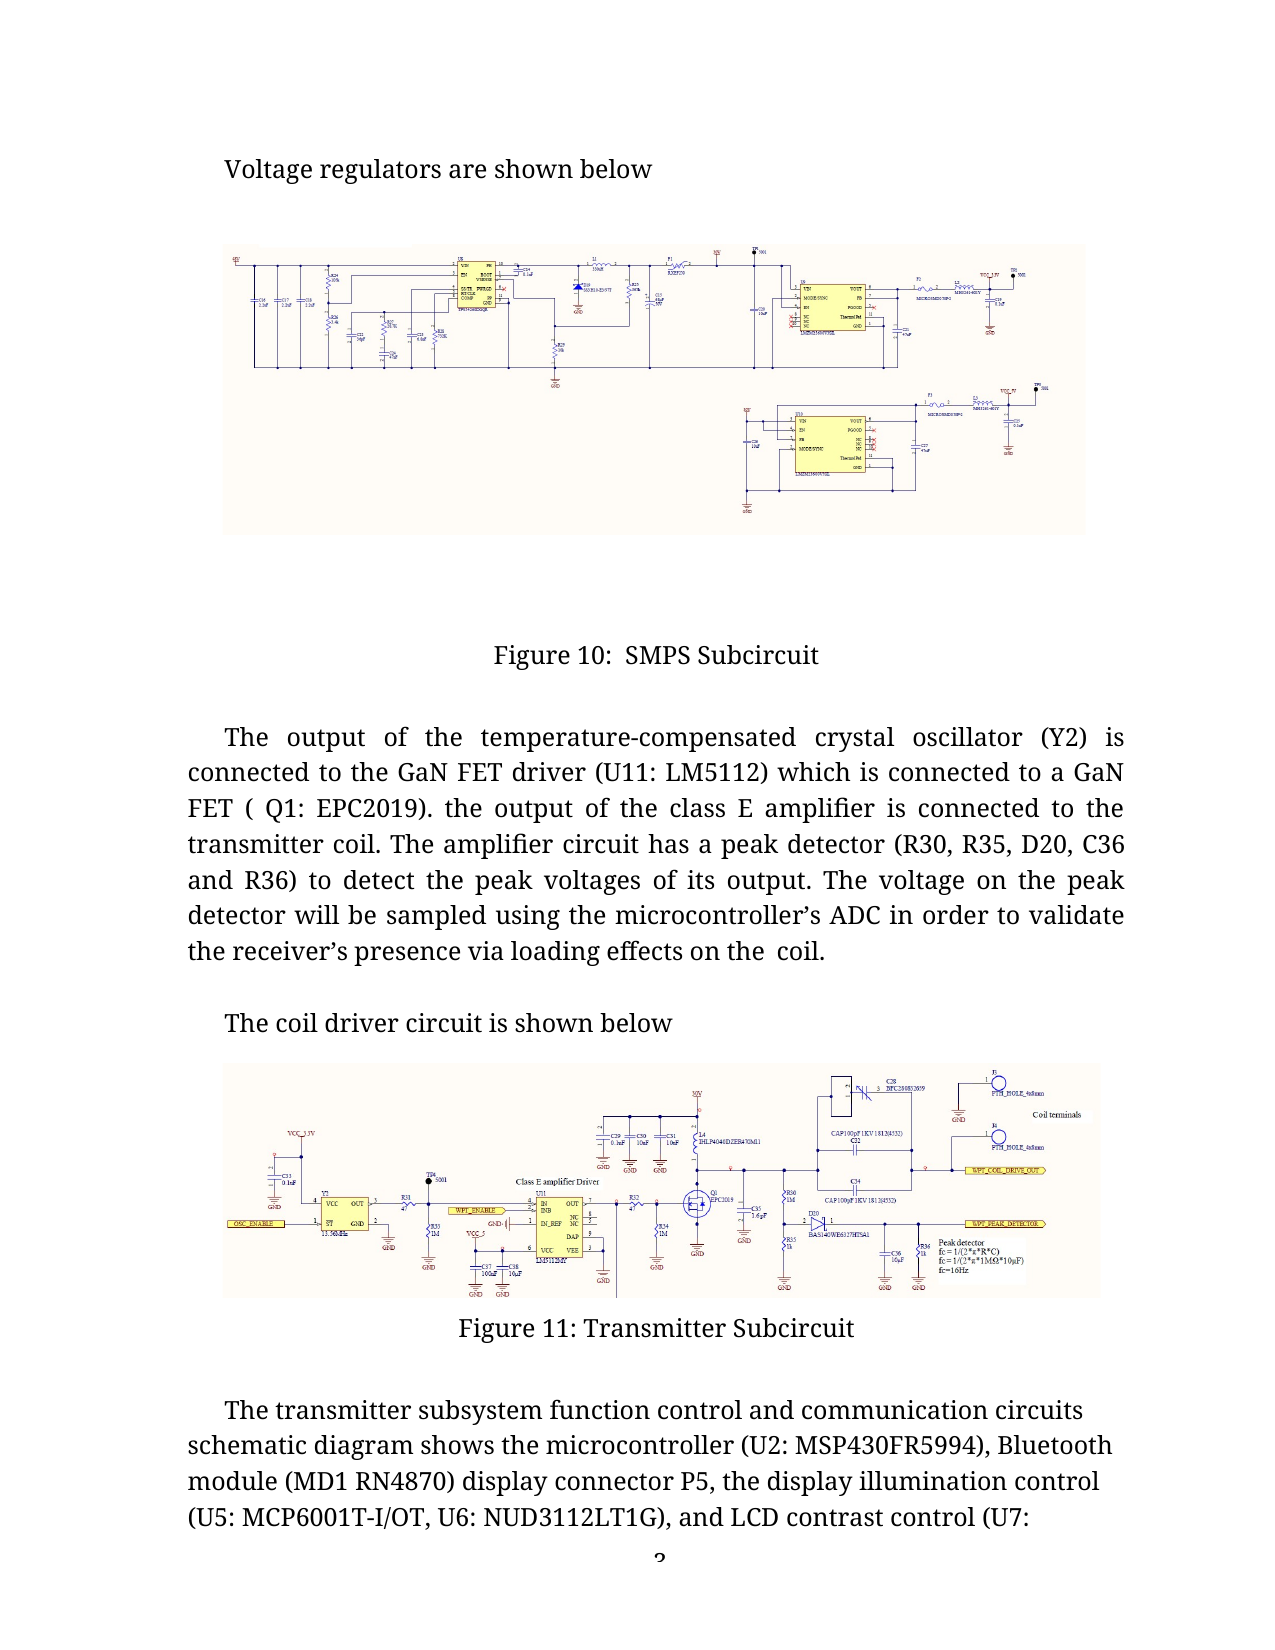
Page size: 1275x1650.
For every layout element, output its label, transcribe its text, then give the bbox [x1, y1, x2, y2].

text The output of the temperature-compensated crystal oscillator (Y2) is connected to the GaN FET driver (U11: LM5112) which is connected to a GaN FET ( Q1: EPC2019). the output of the class E amplifier is connected to the transmitter coil. The amplifier circuit has a peak detector (R30, R35, D20, C36 and R36) to detect the peak voltages of its output. The voltage on the peak detector will be sampled using the microcontroller’s ADC in order to validate the receiver’s presence via loading effects on the coil. [187, 719, 1125, 968]
text Figure 11: Transmitter Subcircuit [370, 1298, 942, 1345]
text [187, 1392, 1139, 1533]
picture [222, 1063, 1101, 1298]
text Voltage regulators are shown below [224, 152, 1225, 186]
picture [222, 244, 1086, 535]
text The coil driver circuit is shown below [224, 1005, 1225, 1039]
text Figure 10: SMPS Subcircuit [370, 638, 942, 672]
